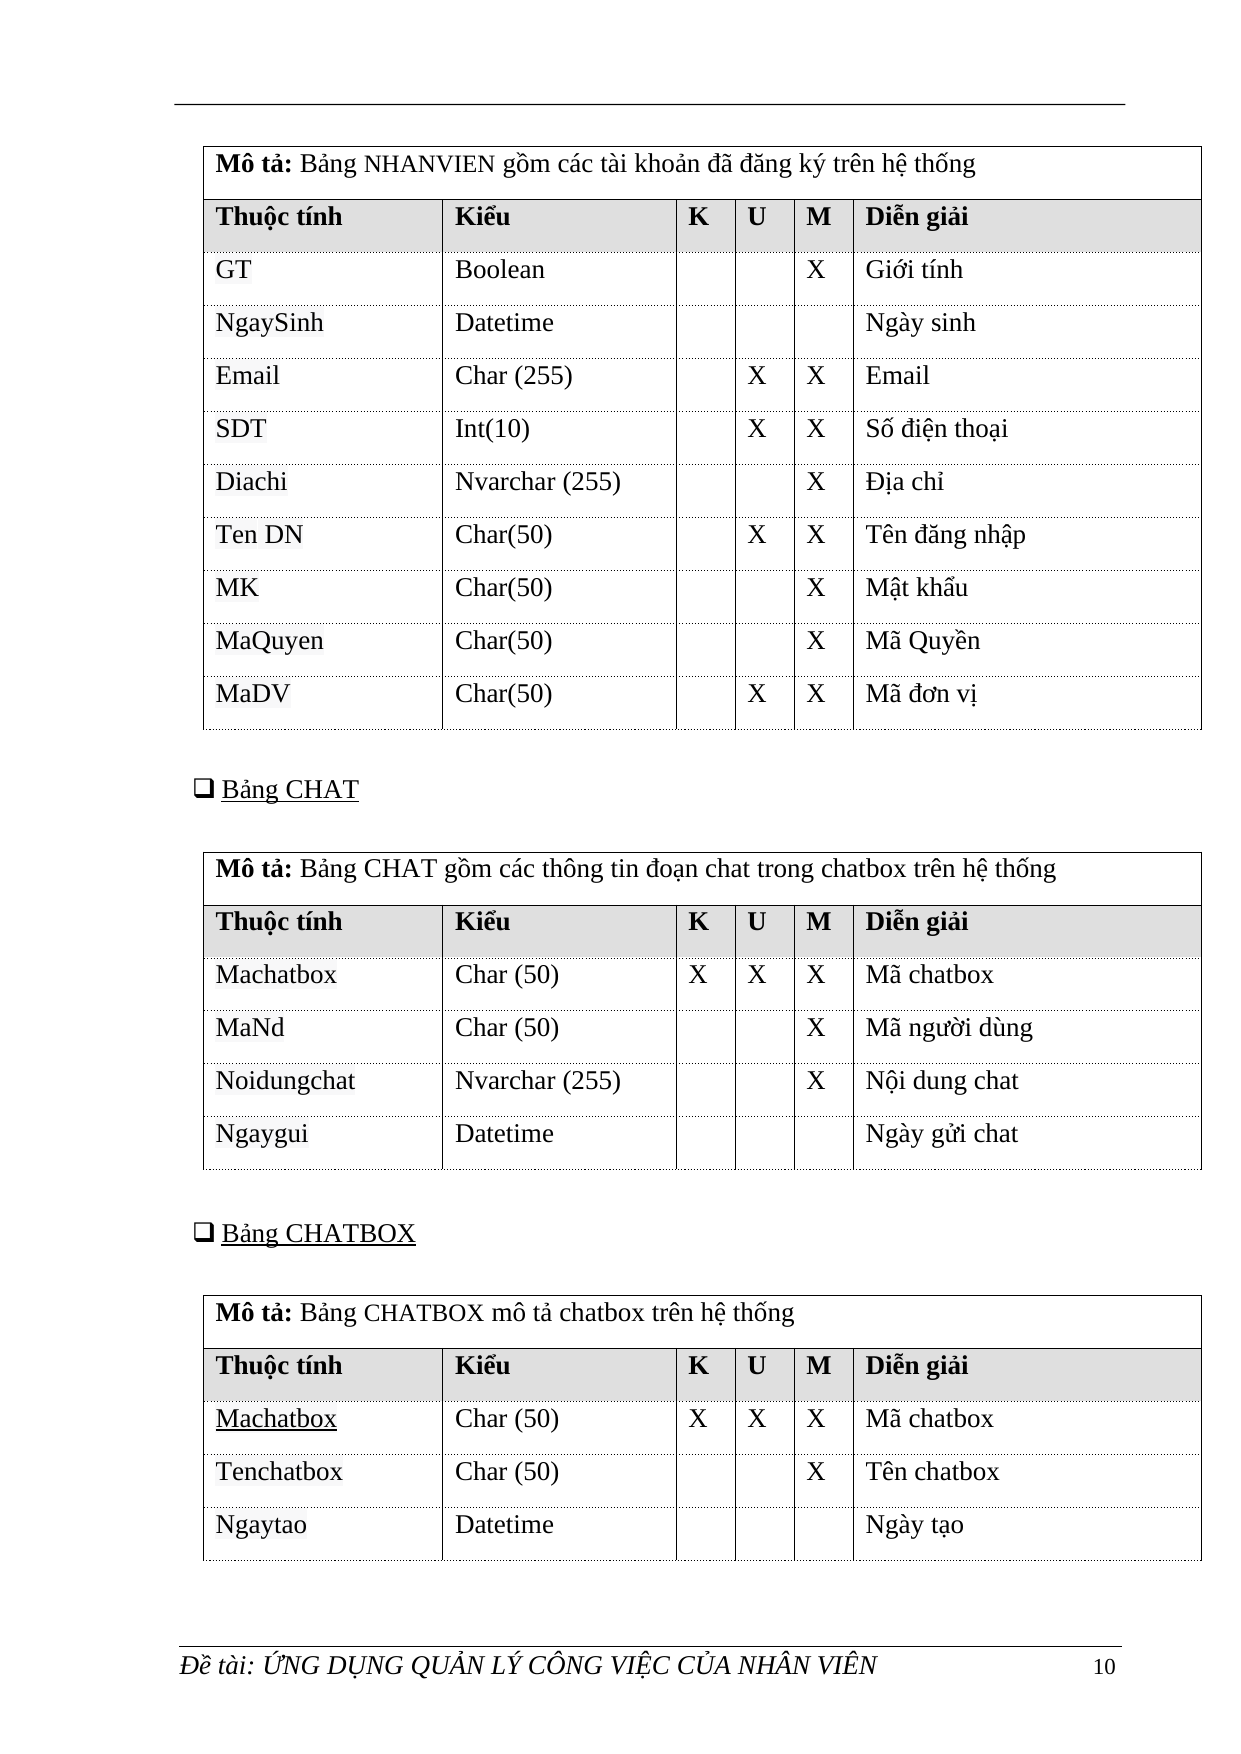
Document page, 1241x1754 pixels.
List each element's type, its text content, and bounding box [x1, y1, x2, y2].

table_cell Nvarchar (255) [443, 464, 676, 517]
table_cell Datetime [443, 1116, 676, 1169]
table_cell [736, 1454, 794, 1507]
table_cell [736, 1116, 794, 1169]
table_cell Char (50) [443, 1010, 676, 1063]
table_cell Thuộc tính [204, 906, 442, 957]
table_cell Char (50) [443, 958, 676, 1010]
table_cell [736, 1010, 794, 1063]
table_cell [795, 1116, 853, 1169]
table_cell X [795, 1063, 853, 1116]
table_cell MaDV [204, 676, 442, 729]
table_cell X [795, 358, 853, 411]
table_cell K [677, 906, 735, 957]
table_cell Ngày sinh [854, 305, 1201, 358]
table_cell Mã Quyền [854, 623, 1201, 676]
table_cell Noidungchat [204, 1063, 442, 1116]
table_cell Số điện thoại [854, 411, 1201, 464]
table_cell Ngày tạo [854, 1507, 1201, 1560]
table_cell Boolean [443, 252, 676, 305]
table_cell [677, 1507, 735, 1560]
table_cell [677, 252, 735, 305]
table_cell Diễn giải [854, 200, 1201, 252]
table_cell X [736, 517, 794, 570]
table_cell X [677, 1401, 735, 1454]
table_cell MaQuyen [204, 623, 442, 676]
table_cell M [795, 1349, 853, 1401]
table_cell [677, 517, 735, 570]
table_cell Char(50) [443, 623, 676, 676]
table_cell [677, 358, 735, 411]
table_cell X [795, 464, 853, 517]
table_cell X [736, 411, 794, 464]
table_cell [736, 464, 794, 517]
table_cell SDT [204, 411, 442, 464]
table_cell [677, 570, 735, 623]
table_cell [795, 1507, 853, 1560]
table_cell Email [204, 358, 442, 411]
table_cell Ngaytao [204, 1507, 442, 1560]
table_cell Tên đăng nhập [854, 517, 1201, 570]
table_cell [677, 1116, 735, 1169]
table_cell Diễn giải [854, 1349, 1201, 1401]
table_cell Nội dung chat [854, 1063, 1201, 1116]
table_cell [677, 411, 735, 464]
table_cell M [795, 906, 853, 957]
table_cell X [736, 358, 794, 411]
table_cell X [795, 1401, 853, 1454]
table_cell Địa chỉ [854, 464, 1201, 517]
table_cell GT [204, 252, 442, 305]
table_cell Tên chatbox [854, 1454, 1201, 1507]
table_cell Diễn giải [854, 906, 1201, 957]
table_cell X [736, 676, 794, 729]
table_cell Datetime [443, 305, 676, 358]
table_cell MK [204, 570, 442, 623]
table_cell Machatbox [204, 958, 442, 1010]
table_cell X [795, 517, 853, 570]
table_cell Mã chatbox [854, 1401, 1201, 1454]
table_cell Mật khẩu [854, 570, 1201, 623]
table_cell Nvarchar (255) [443, 1063, 676, 1116]
list Bảng CHAT [192, 773, 1122, 805]
table_cell Kiểu [443, 906, 676, 957]
table_cell M [795, 200, 853, 252]
table_cell [677, 305, 735, 358]
table_cell U [736, 200, 794, 252]
table_header Mô tả: Bảng CHATBOX mô tả chatbox trên hệ thống [204, 1296, 1201, 1348]
table_cell Char(50) [443, 517, 676, 570]
table_cell [677, 1010, 735, 1063]
table_cell Kiểu [443, 200, 676, 252]
table_cell Kiểu [443, 1349, 676, 1401]
table_header Mô tả: Bảng CHAT gồm các thông tin đoạn chat trong chatbox trên hệ thống [204, 853, 1201, 904]
table_cell [795, 305, 853, 358]
table_cell Char(50) [443, 676, 676, 729]
table_cell X [795, 676, 853, 729]
table_cell Int(10) [443, 411, 676, 464]
table_cell U [736, 906, 794, 957]
table_cell [677, 623, 735, 676]
table_cell [677, 1454, 735, 1507]
table_cell X [736, 958, 794, 1010]
table_cell X [795, 1010, 853, 1063]
table_cell X [736, 1401, 794, 1454]
table_cell Email [854, 358, 1201, 411]
table_cell X [795, 623, 853, 676]
table_cell Ten DN [204, 517, 442, 570]
list Bảng CHATBOX [192, 1217, 1122, 1248]
table_cell X [677, 958, 735, 1010]
table_cell Datetime [443, 1507, 676, 1560]
table_header Mô tả: Bảng NHANVIEN gồm các tài khoản đã đăng ký trên hệ thống [204, 147, 1201, 199]
table_cell [677, 1063, 735, 1116]
table_cell Char(50) [443, 570, 676, 623]
table_cell [736, 623, 794, 676]
table_cell [736, 1507, 794, 1560]
table_cell [736, 305, 794, 358]
table_cell Thuộc tính [204, 200, 442, 252]
table_cell Char (50) [443, 1401, 676, 1454]
table_cell [736, 252, 794, 305]
table_cell K [677, 200, 735, 252]
table_cell Giới tính [854, 252, 1201, 305]
table_cell U [736, 1349, 794, 1401]
table_cell Mã người dùng [854, 1010, 1201, 1063]
table_cell K [677, 1349, 735, 1401]
table_cell Ngày gửi chat [854, 1116, 1201, 1169]
table_cell X [795, 1454, 853, 1507]
table_cell Machatbox [204, 1401, 442, 1454]
table_cell X [795, 411, 853, 464]
table_cell Mã đơn vị [854, 676, 1201, 729]
table_cell Mã chatbox [854, 958, 1201, 1010]
table_cell [677, 676, 735, 729]
table_cell NgaySinh [204, 305, 442, 358]
table_cell X [795, 570, 853, 623]
table_cell Char (50) [443, 1454, 676, 1507]
table_cell Char (255) [443, 358, 676, 411]
table_cell Ngaygui [204, 1116, 442, 1169]
table_cell [736, 570, 794, 623]
table_cell [677, 464, 735, 517]
table_cell Tenchatbox [204, 1454, 442, 1507]
table_cell Thuộc tính [204, 1349, 442, 1401]
table_cell MaNd [204, 1010, 442, 1063]
table_cell [736, 1063, 794, 1116]
table_cell X [795, 252, 853, 305]
table_cell Diachi [204, 464, 442, 517]
table_cell X [795, 958, 853, 1010]
